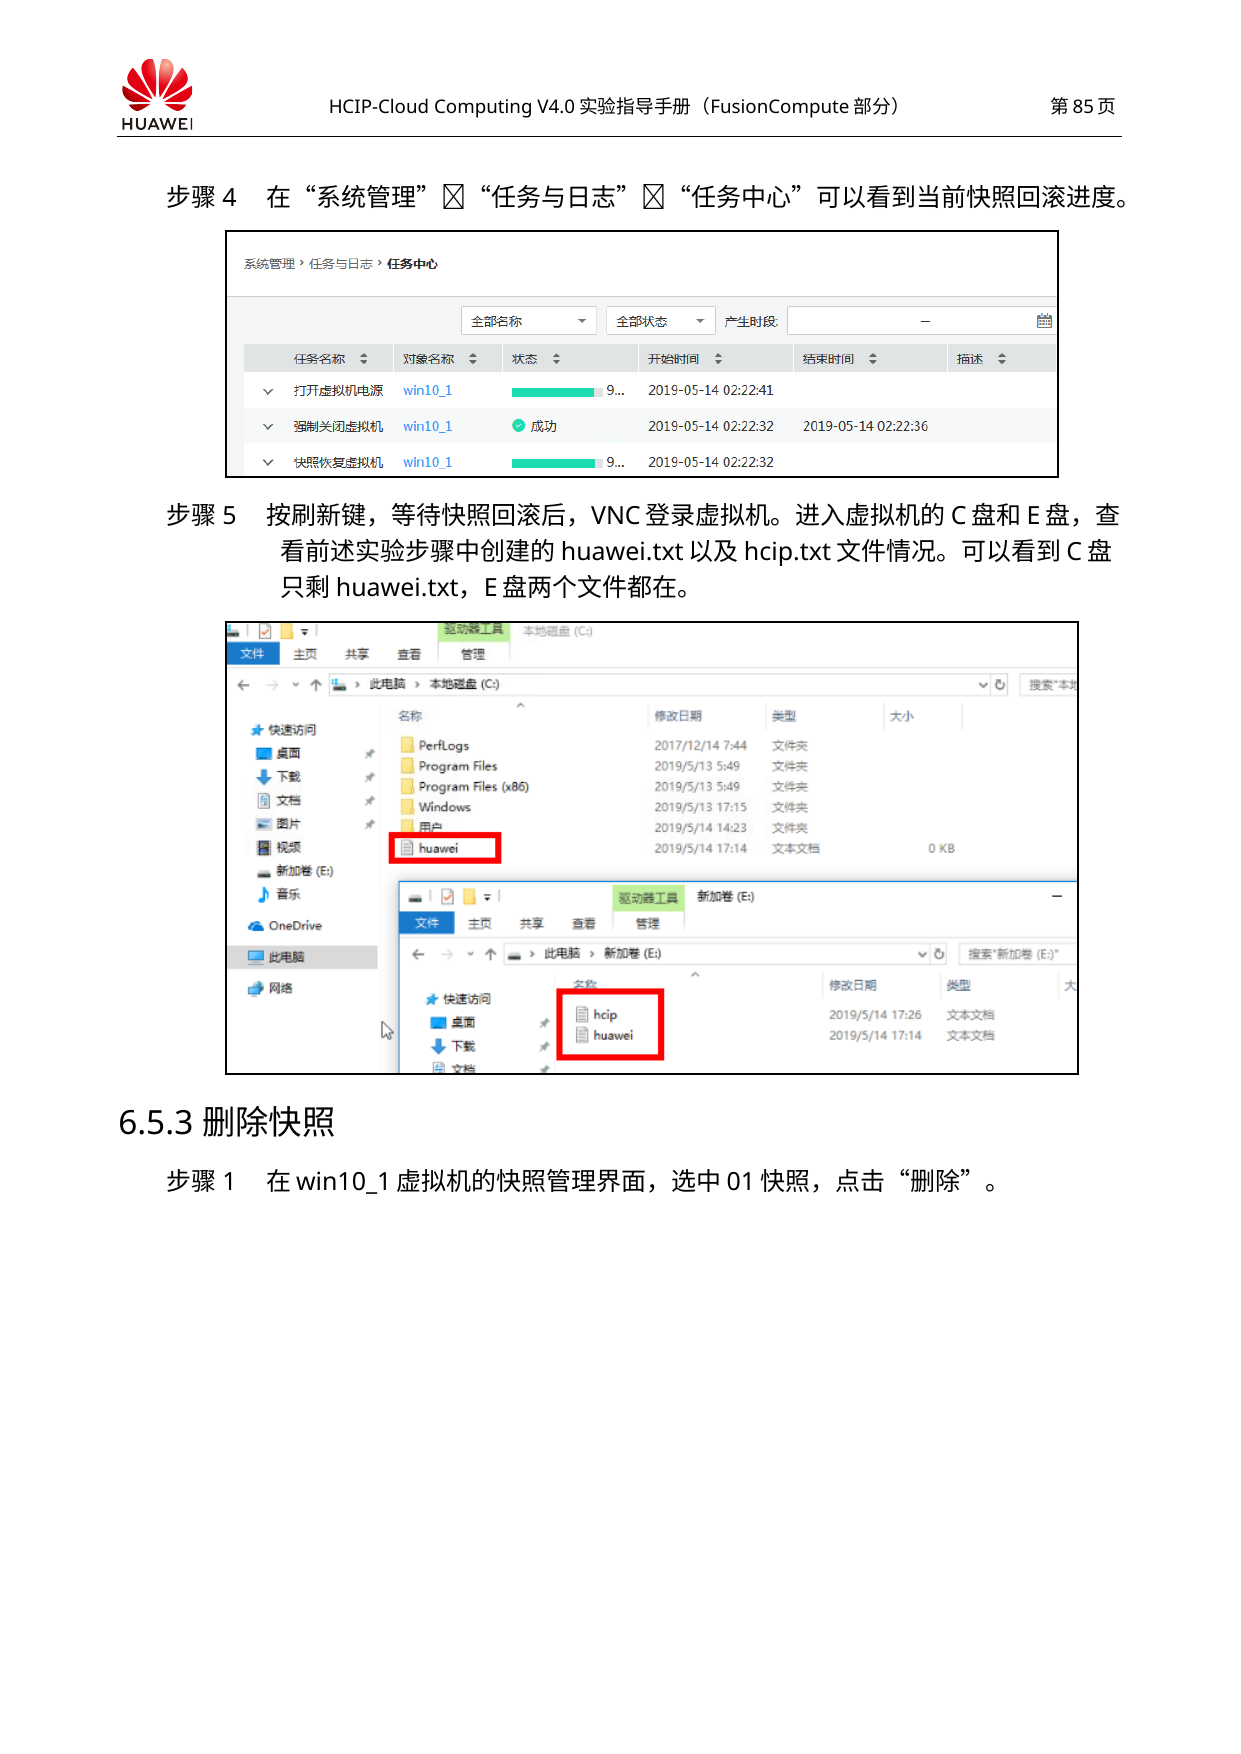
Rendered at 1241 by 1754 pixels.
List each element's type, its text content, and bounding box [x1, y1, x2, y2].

list 在“系统管理”“任务与日志”“任务中心”可以看到当前快照回滚进度。 [236, 177, 1122, 213]
list 按刷新键，等待快照回滚后，VNC登录虚拟机。进入虚拟机的C盘和E盘，查看前述实验步骤中创建的huawei.txt以及hcip.txt文件情况。可以看到C盘只剩huawei.txt，E盘两个文件都在。 [236, 495, 1122, 604]
subtitle 删除快照 [118, 1096, 1122, 1144]
picture [227, 623, 1077, 1073]
list 在win10_1虚拟机的快照管理界面，选中01快照，点击“删除”。 [236, 1161, 1122, 1197]
picture [227, 232, 1057, 476]
picture [122, 59, 193, 130]
